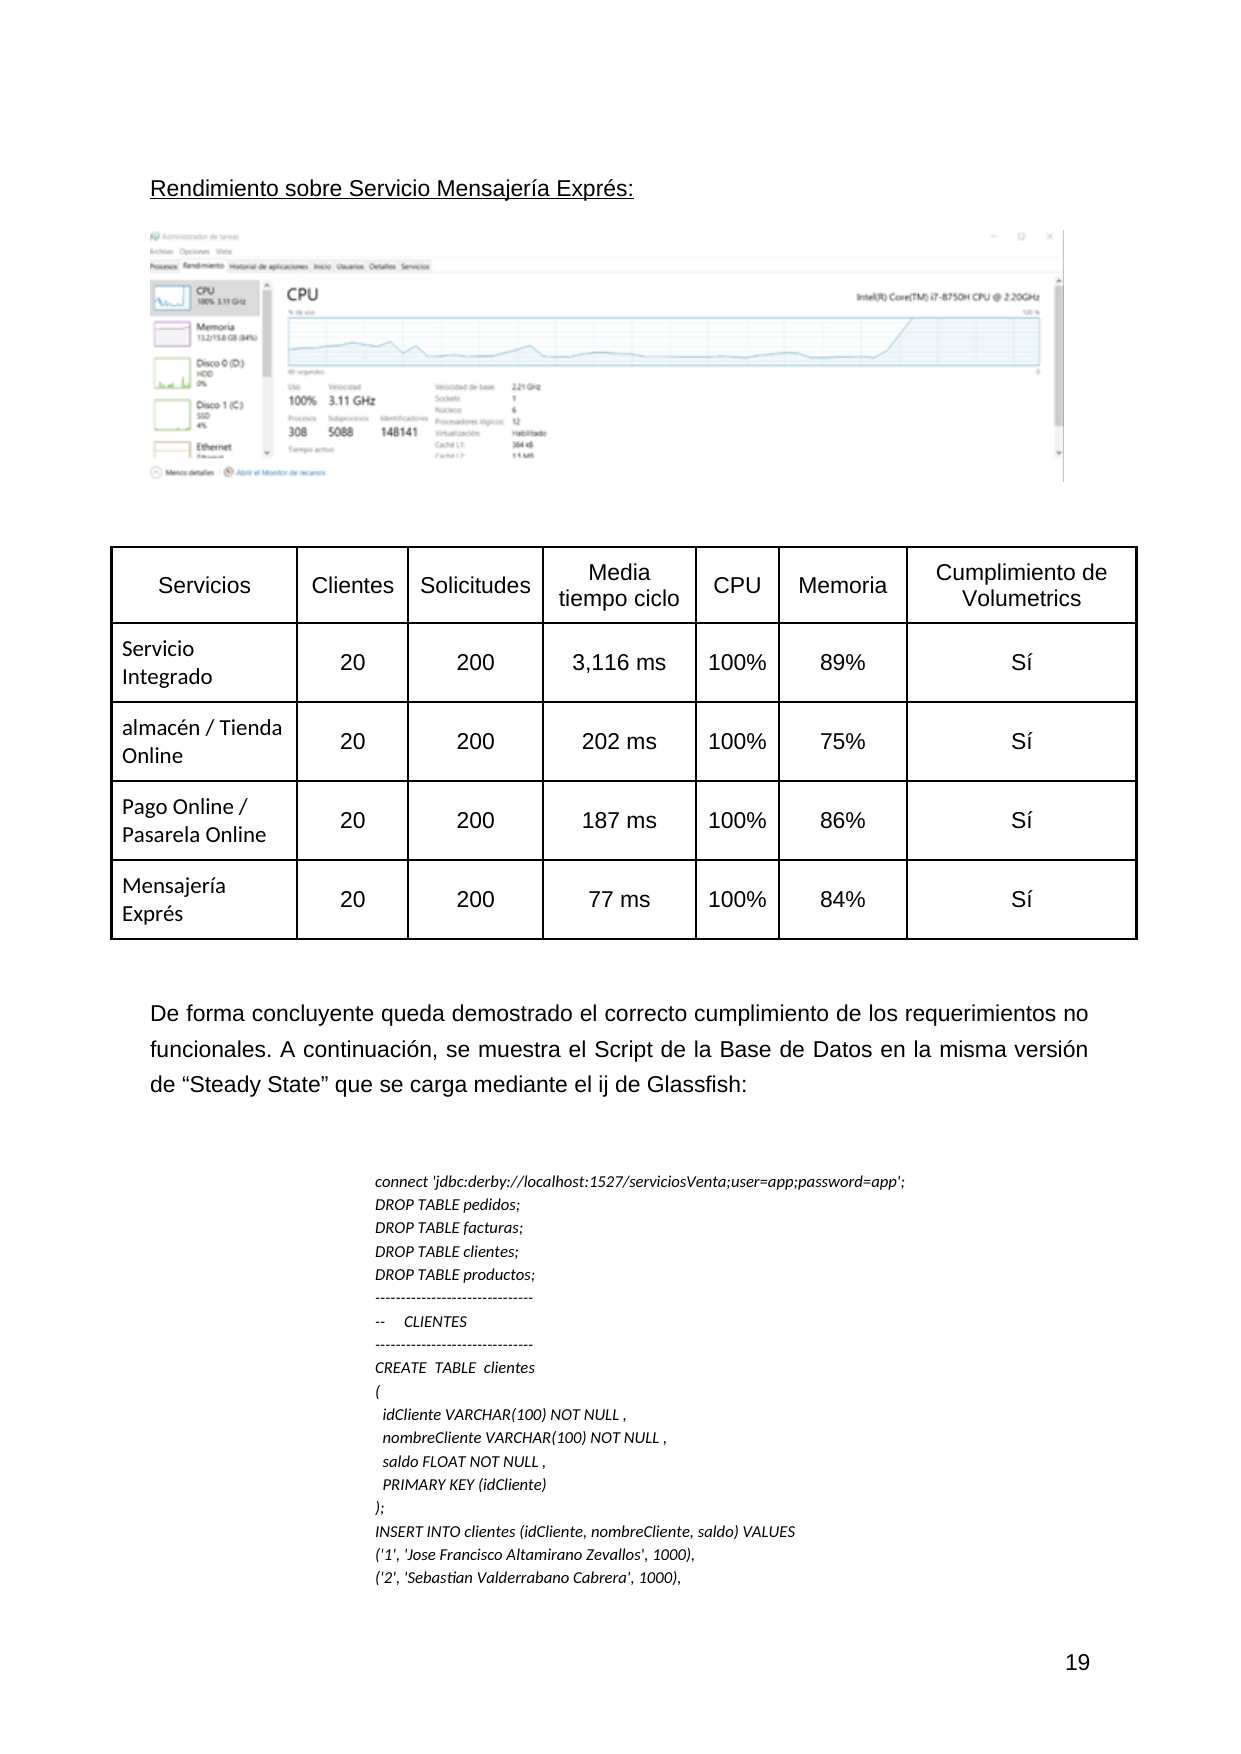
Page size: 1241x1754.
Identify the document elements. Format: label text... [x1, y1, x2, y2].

table_cell 202 ms [544, 703, 695, 779]
table_cell Pago Online / Pasarela Online [113, 782, 296, 858]
text PRIMARY KEY (idCliente) [375, 1474, 1090, 1494]
table_header Memoria [780, 548, 906, 622]
picture [150, 230, 1064, 482]
table_cell 100% [697, 703, 778, 779]
table_cell 3,116 ms [544, 624, 695, 701]
text CREATE TABLE clientes [375, 1358, 1090, 1378]
table_cell 20 [298, 861, 407, 937]
text saldo FLOAT NOT NULL , [375, 1451, 1090, 1471]
text ('2', 'Sebastian Valderrabano Cabrera', 1000), [375, 1568, 1090, 1588]
table_cell 200 [409, 861, 542, 937]
text nombreCliente VARCHAR(100) NOT NULL , [375, 1428, 1090, 1448]
table_cell 200 [409, 624, 542, 701]
text DROP TABLE facturas; [375, 1218, 1090, 1238]
text connect 'jdbc:derby://localhost:1527/serviciosVenta;user=app;password=app'; [375, 1171, 1090, 1191]
table_cell Sí [908, 861, 1135, 937]
table_header Clientes [298, 548, 407, 622]
text DROP TABLE pedidos; [375, 1194, 1090, 1214]
text idCliente VARCHAR(100) NOT NULL , [375, 1404, 1090, 1424]
text De forma concluyente queda demostrado el correcto cumplimiento de los requerimientos no funcionales. A continuación, se muestra el Script de la Base de Datos en la misma versión de “Steady State” que se carga mediante el ij de Glassfish: [150, 1000, 1090, 1097]
text Rendimiento sobre Servicio Mensajería Exprés: [150, 175, 1090, 201]
table_cell Sí [908, 703, 1135, 779]
table_cell 200 [409, 782, 542, 858]
table_header Solicitudes [409, 548, 542, 622]
table_cell almacén / Tienda Online [113, 703, 296, 779]
table_header Media tiempo ciclo [544, 548, 695, 622]
text DROP TABLE productos; [375, 1264, 1090, 1284]
text INSERT INTO clientes (idCliente, nombreCliente, saldo) VALUES [375, 1521, 1090, 1541]
table_cell 84% [780, 861, 906, 937]
table_cell 20 [298, 703, 407, 779]
table_header Servicios [113, 548, 296, 622]
table_cell 86% [780, 782, 906, 858]
table_cell Mensajería Exprés [113, 861, 296, 937]
table_cell 200 [409, 703, 542, 779]
table_cell 187 ms [544, 782, 695, 858]
table_cell Sí [908, 624, 1135, 701]
table_cell 100% [697, 624, 778, 701]
table_cell 100% [697, 861, 778, 937]
text ); [375, 1498, 1090, 1518]
table_cell 20 [298, 624, 407, 701]
text ('1', 'Jose Francisco Altamirano Zevallos', 1000), [375, 1544, 1090, 1564]
table_header CPU [697, 548, 778, 622]
table_cell 75% [780, 703, 906, 779]
table_cell Servicio Integrado [113, 624, 296, 701]
text ( [375, 1381, 1090, 1401]
table_header Cumplimiento de Volumetrics [908, 548, 1135, 622]
text -- CLIENTES [375, 1311, 1090, 1331]
text ------------------------------- [375, 1334, 1090, 1354]
text DROP TABLE clientes; [375, 1241, 1090, 1261]
table_cell 20 [298, 782, 407, 858]
table_cell 100% [697, 782, 778, 858]
table_cell 89% [780, 624, 906, 701]
text ------------------------------- [375, 1288, 1090, 1308]
table_cell 77 ms [544, 861, 695, 937]
table_cell Sí [908, 782, 1135, 858]
